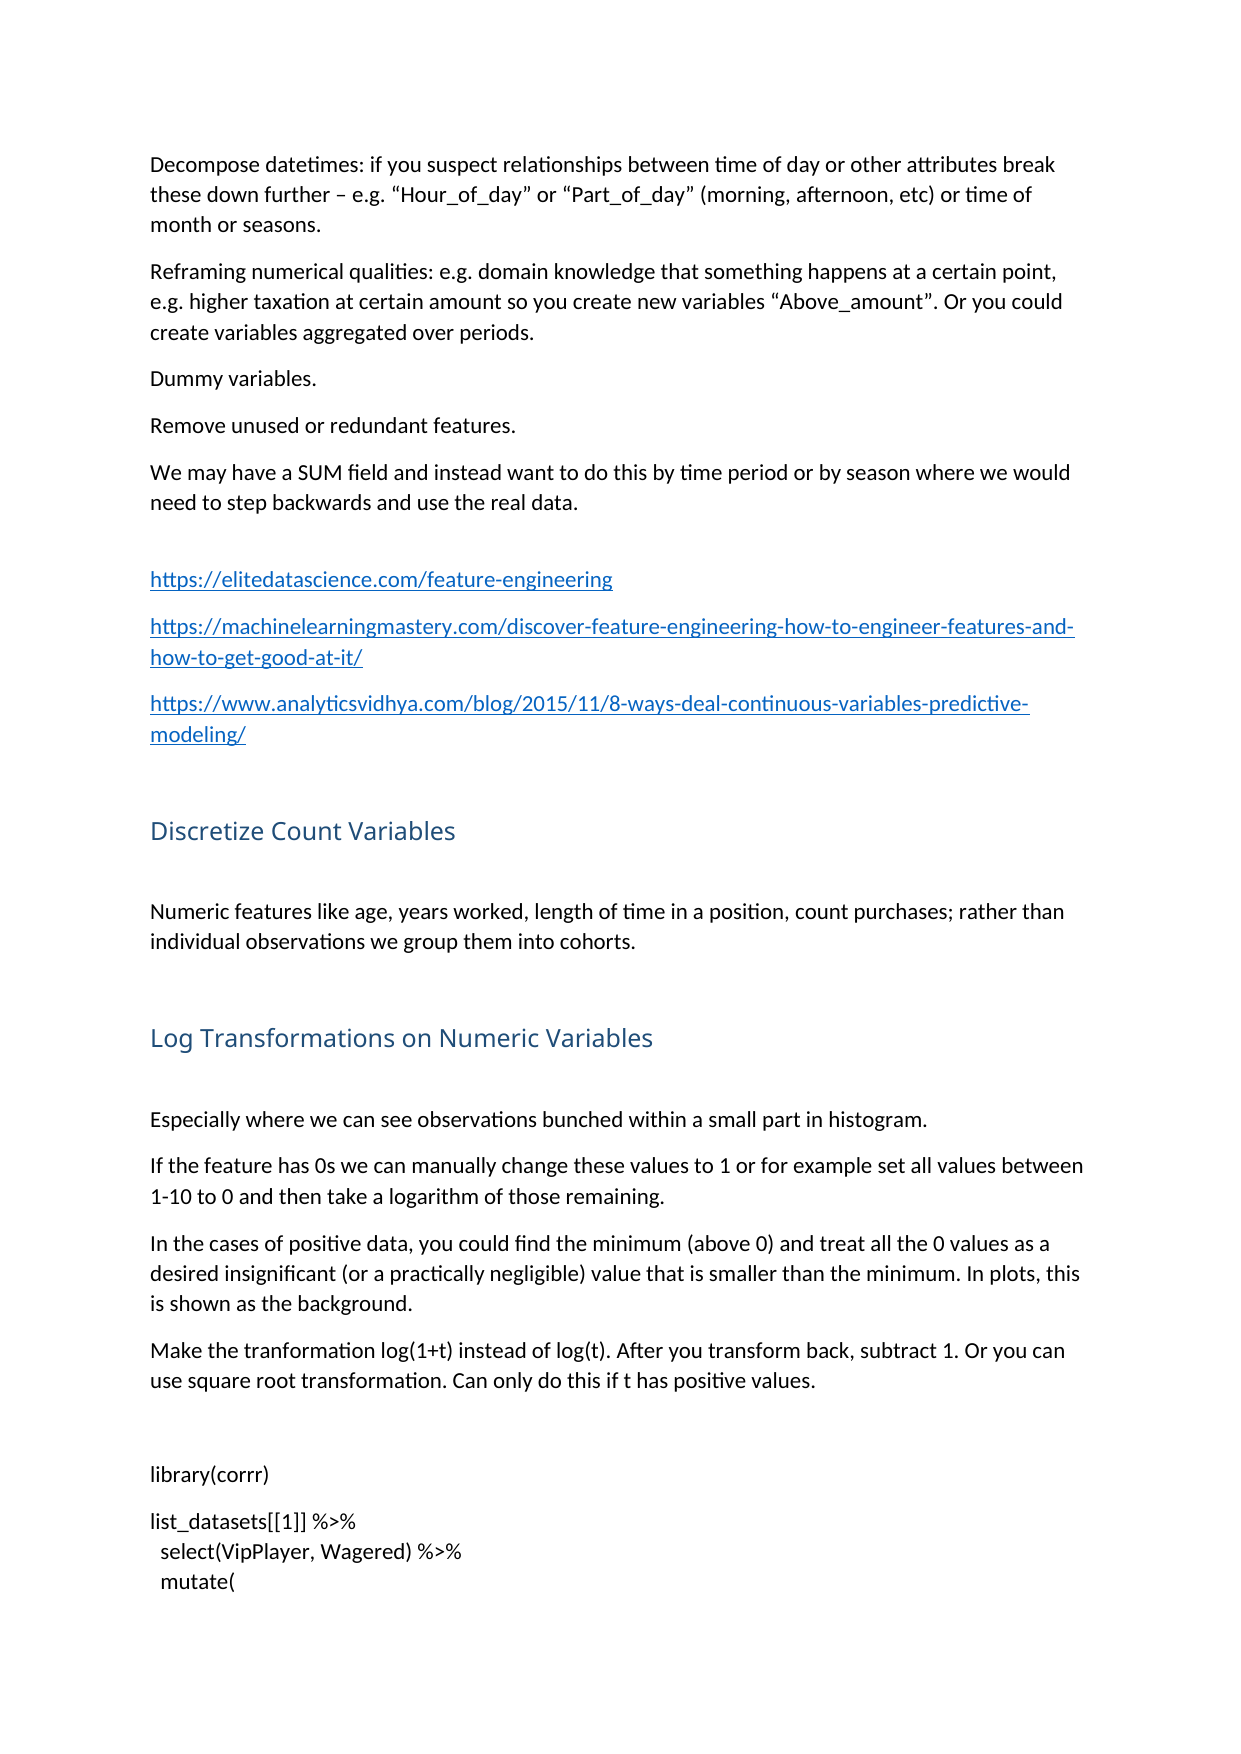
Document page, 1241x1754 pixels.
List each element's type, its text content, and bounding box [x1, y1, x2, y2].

text Dummy variables. [150, 364, 1090, 393]
text We may have a SUM field and instead want to do this by time period or by season where we would need to step backwards and use the real data. [150, 458, 1090, 547]
text Especially where we can see observations bunched within a small part in histogram. [150, 1105, 1090, 1133]
text Make the tranformation log(1+t) instead of log(t). After you transform back, subtract 1. Or you can use square root transformation. Can only do this if t has positive values. [150, 1336, 1090, 1394]
text library(corrr) [150, 1460, 1090, 1488]
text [150, 1507, 1090, 1595]
text If the feature has 0s we can manually change these values to 1 or for example set all values between 1-10 to 0 and then take a logarithm of those remaining. [150, 1152, 1090, 1210]
text Reframing numerical qualities: e.g. domain knowledge that something happens at a certain point, e.g. higher taxation at certain amount so you create new variables “Above_amount”. Or you could create variables aggregated over periods. [150, 257, 1090, 346]
text Remove unused or redundant features. [150, 411, 1090, 439]
subtitle Log Transformations on Numeric Variables [150, 1021, 1090, 1055]
text https://www.analyticsvidhya.com/blog/2015/11/8-ways-deal-continuous-variables-predictive-modeling/ [150, 689, 1090, 748]
text Decompose datetimes: if you suspect relationships between time of day or other attributes break these down further – e.g. “Hour_of_day” or “Part_of_day” (morning, afternoon, etc) or time of month or seasons. [150, 150, 1090, 238]
text https://elitedatascience.com/feature-engineering [150, 566, 1090, 594]
text Numeric features like age, years worked, length of time in a position, count purchases; rather than individual observations we group them into cohorts. [150, 897, 1090, 955]
text In the cases of positive data, you could find the minimum (above 0) and treat all the 0 values as a desired insignificant (or a practically negligible) value that is smaller than the minimum. In plots, this is shown as the background. [150, 1229, 1090, 1317]
text https://machinelearningmastery.com/discover-feature-engineering-how-to-engineer-features-and-how-to-get-good-at-it/ [150, 612, 1090, 671]
subtitle Discretize Count Variables [150, 813, 1090, 848]
